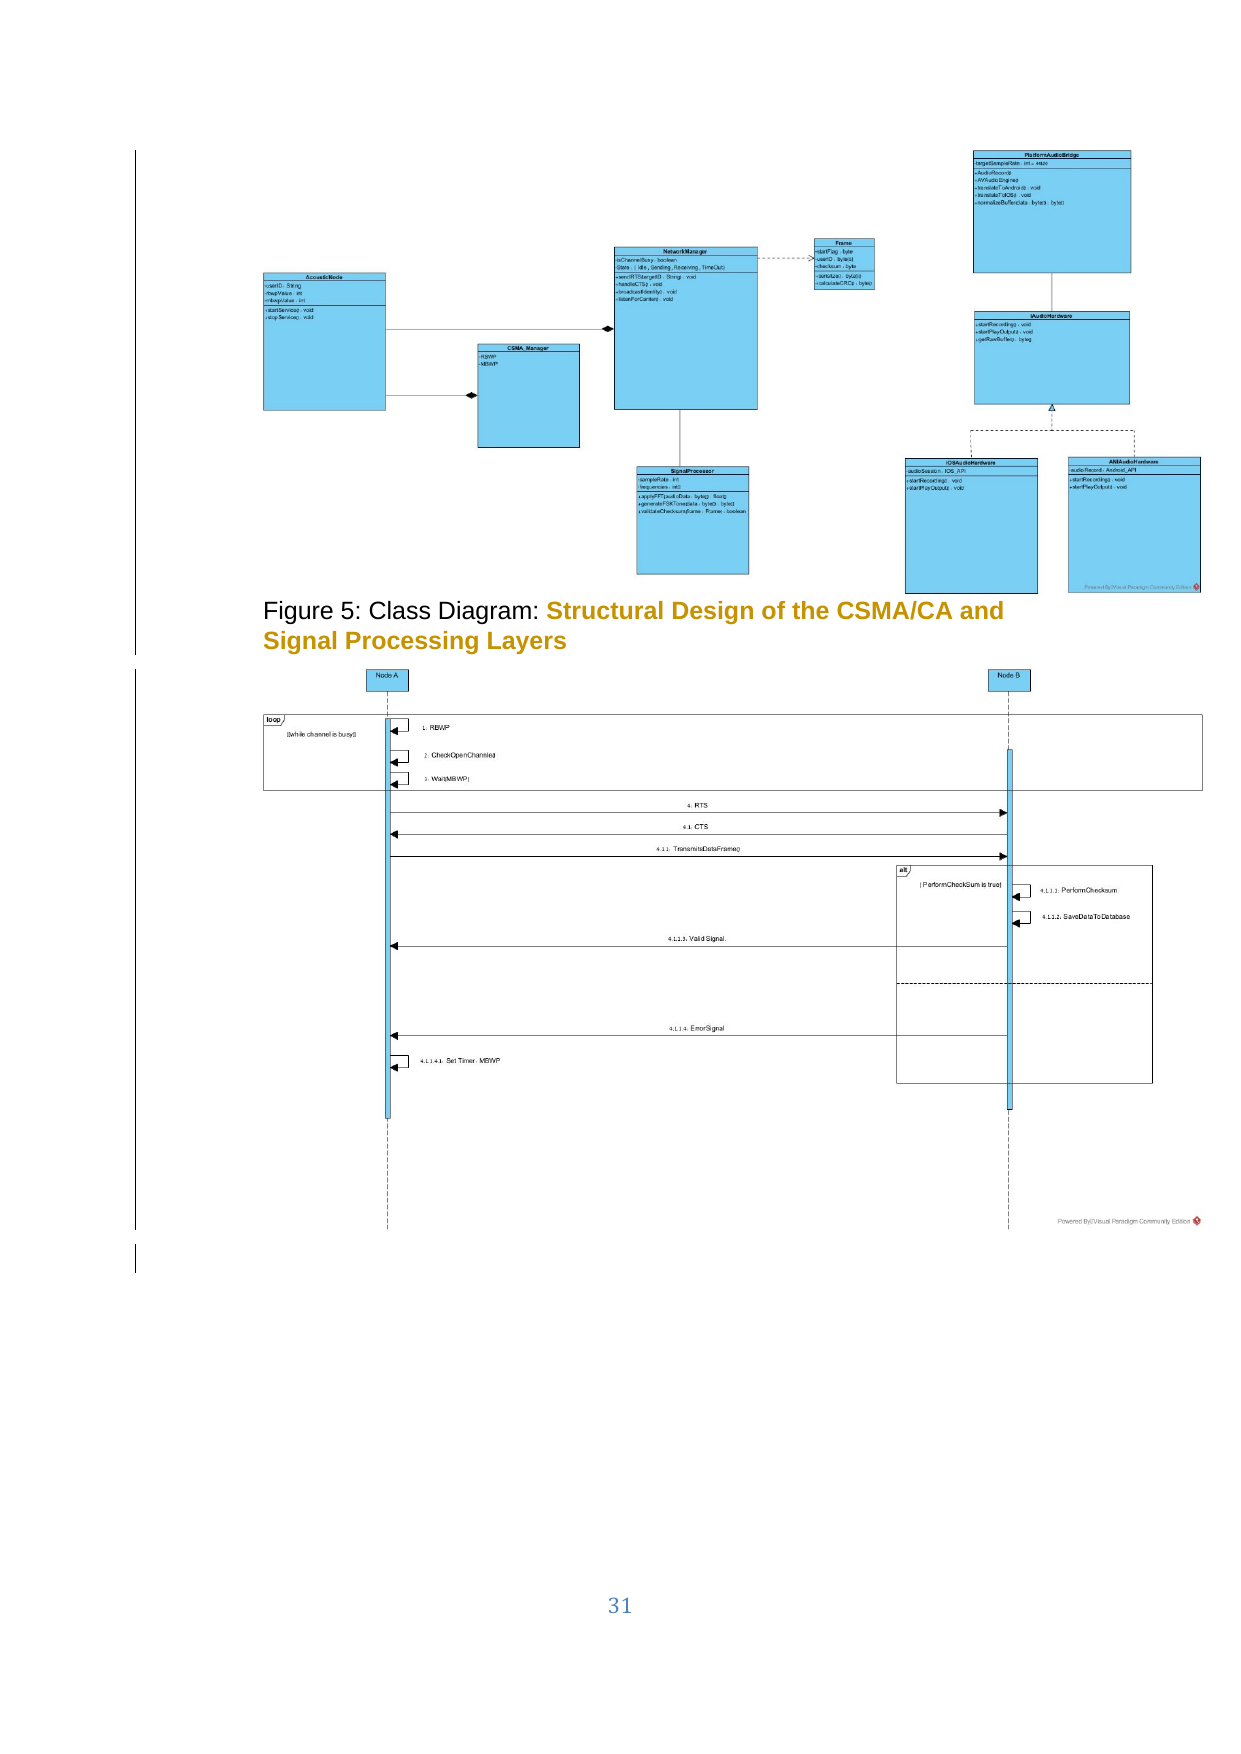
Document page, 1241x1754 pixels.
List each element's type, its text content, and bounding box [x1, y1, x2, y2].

picture [262, 668, 1204, 1231]
picture [262, 150, 1202, 595]
text Figure 5: Class Diagram: Structural Design of the CSMA/CA and Signal Processing Layers [263, 595, 1030, 655]
